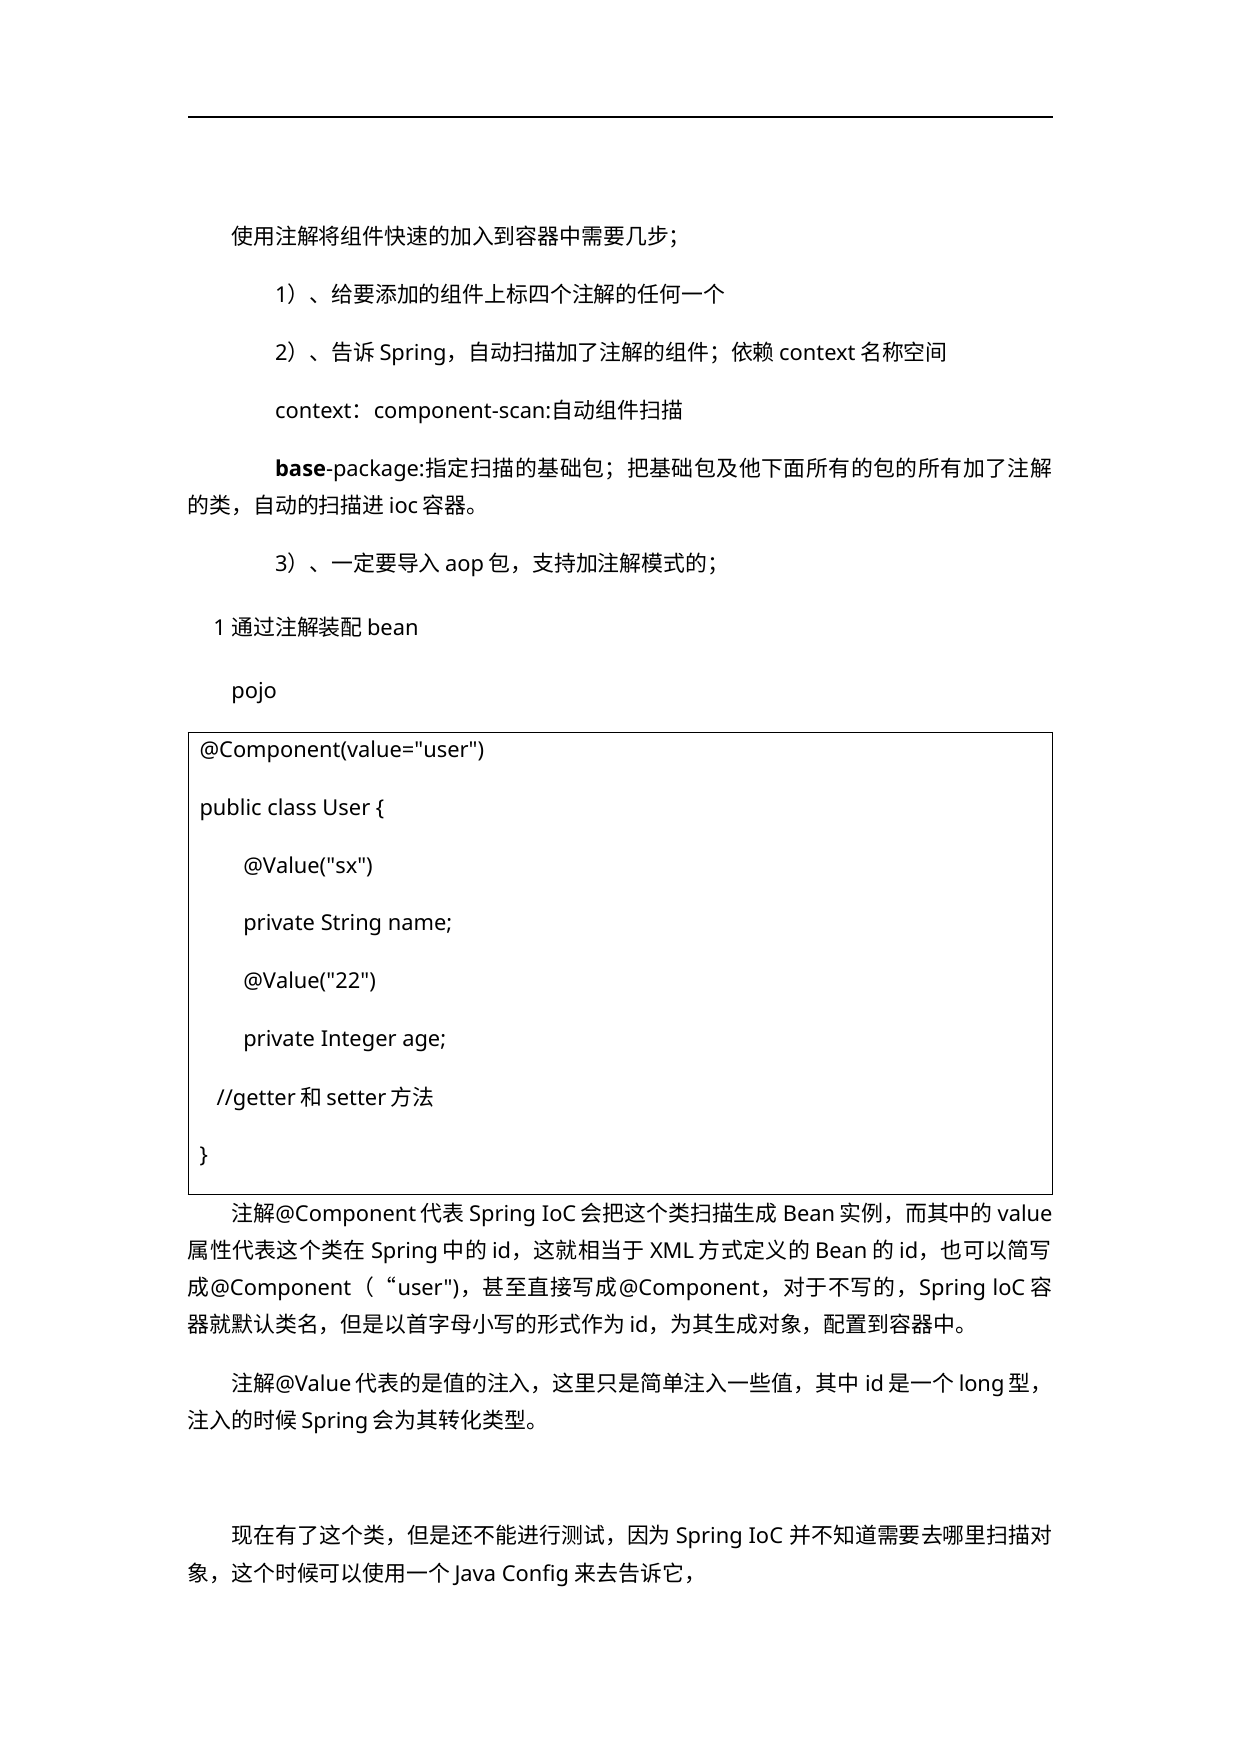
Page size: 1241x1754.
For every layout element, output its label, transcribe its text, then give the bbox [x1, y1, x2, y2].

text context：component-scan:自动组件扫描 [187, 392, 1053, 425]
text base-package:指定扫描的基础包；把基础包及他下面所有的包的所有加了注解的类，自动的扫描进ioc容器。 [187, 450, 1053, 520]
text pojo [187, 674, 1053, 707]
text 注解@Value代表的是值的注入，这里只是简单注入一些值，其中id是一个long型，注入的时候Spring会为其转化类型。 [187, 1365, 1053, 1435]
text 现在有了这个类，但是还不能进行测试，因为Spring IoC 并不知道需要去哪里扫描对象，这个时候可以使用一个Java Config 来去告诉它， [187, 1518, 1053, 1588]
text 使用注解将组件快速的加入到容器中需要几步； [187, 218, 1053, 251]
table_header @Component(value="user") public class User { @Value("sx") private String name; @Value("22") private Integer age; //getter和setter方法 } [189, 733, 1052, 1194]
text 1）、给要添加的组件上标四个注解的任何一个 [187, 276, 1053, 309]
text 2）、告诉Spring，自动扫描加了注解的组件；依赖context名称空间 [187, 334, 1053, 367]
subtitle 通过注解装配bean [187, 610, 1053, 642]
text 3）、一定要导入aop包，支持加注解模式的； [187, 546, 1053, 578]
text 注解@Component代表Spring IoC会把这个类扫描生成Bean实例，而其中的value属性代表这个类在Spring中的id，这就相当于XML方式定义的Bean的id，也可以简写成@Component（“user")，甚至直接写成@Component，对于不写的，Spring loC容器就默认类名，但是以首字母小写的形式作为id，为其生成对象，配置到容器中。 [187, 1195, 1053, 1340]
